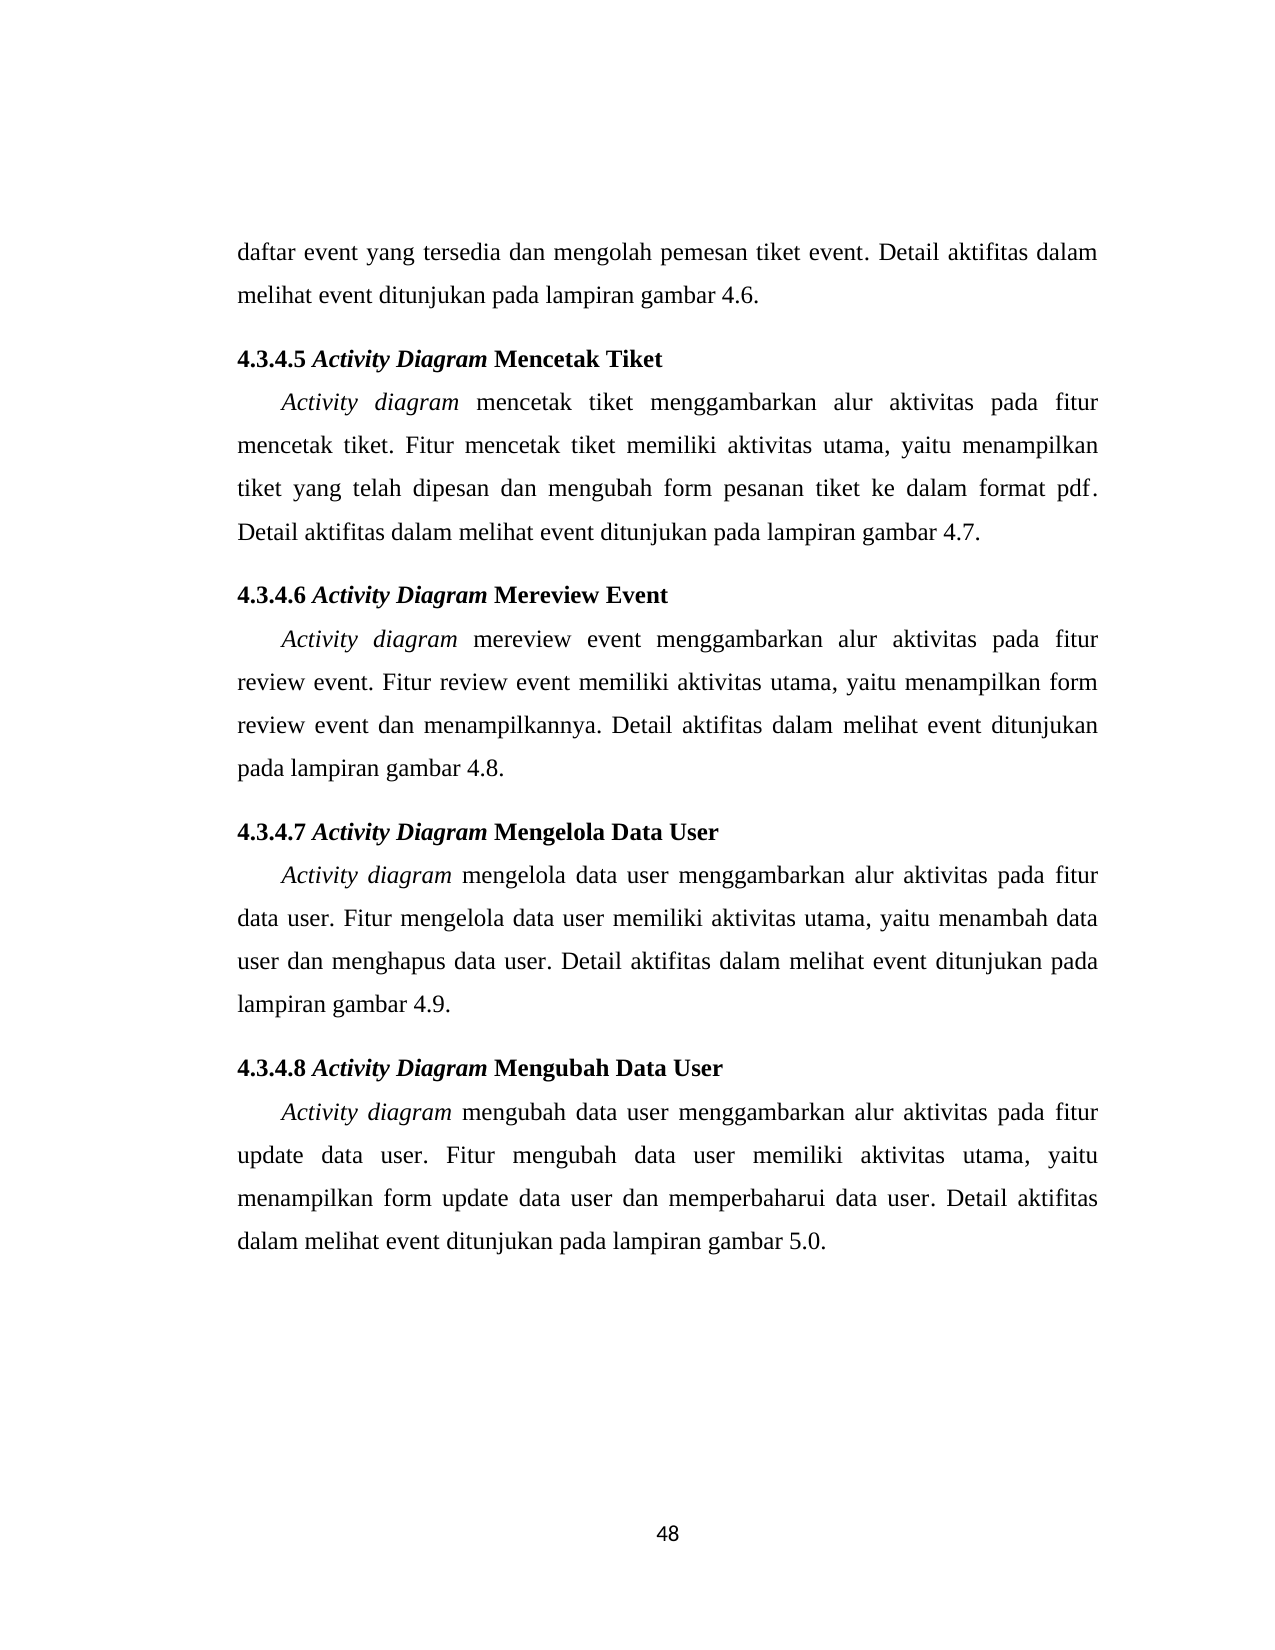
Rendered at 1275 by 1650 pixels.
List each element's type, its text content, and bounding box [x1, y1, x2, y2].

subtitle Activity Diagram Mengelola Data User [237, 817, 1098, 846]
subtitle Activity Diagram Mengubah Data User [237, 1053, 1098, 1082]
text Activity diagram mencetak tiket menggambarkan alur aktivitas pada fitur mencetak tiket. Fitur mencetak tiket memiliki aktivitas utama, yaitu menampilkan tiket yang telah dipesan dan mengubah form pesanan tiket ke dalam format pdf. Detail aktifitas dalam melihat event ditunjukan pada lampiran gambar 4.7. [237, 387, 1098, 545]
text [237, 237, 1098, 309]
subtitle Activity Diagram Mencetak Tiket [237, 344, 1098, 373]
subtitle Activity Diagram Mereview Event [237, 581, 1098, 609]
text Activity diagram mereview event menggambarkan alur aktivitas pada fitur review event. Fitur review event memiliki aktivitas utama, yaitu menampilkan form review event dan menampilkannya. Detail aktifitas dalam melihat event ditunjukan pada lampiran gambar 4.8. [237, 624, 1098, 782]
text Activity diagram mengubah data user menggambarkan alur aktivitas pada fitur update data user. Fitur mengubah data user memiliki aktivitas utama, yaitu menampilkan form update data user dan memperbaharui data user. Detail aktifitas dalam melihat event ditunjukan pada lampiran gambar 5.0. [237, 1097, 1098, 1255]
text Activity diagram mengelola data user menggambarkan alur aktivitas pada fitur data user. Fitur mengelola data user memiliki aktivitas utama, yaitu menambah data user dan menghapus data user. Detail aktifitas dalam melihat event ditunjukan pada lampiran gambar 4.9. [237, 860, 1098, 1018]
